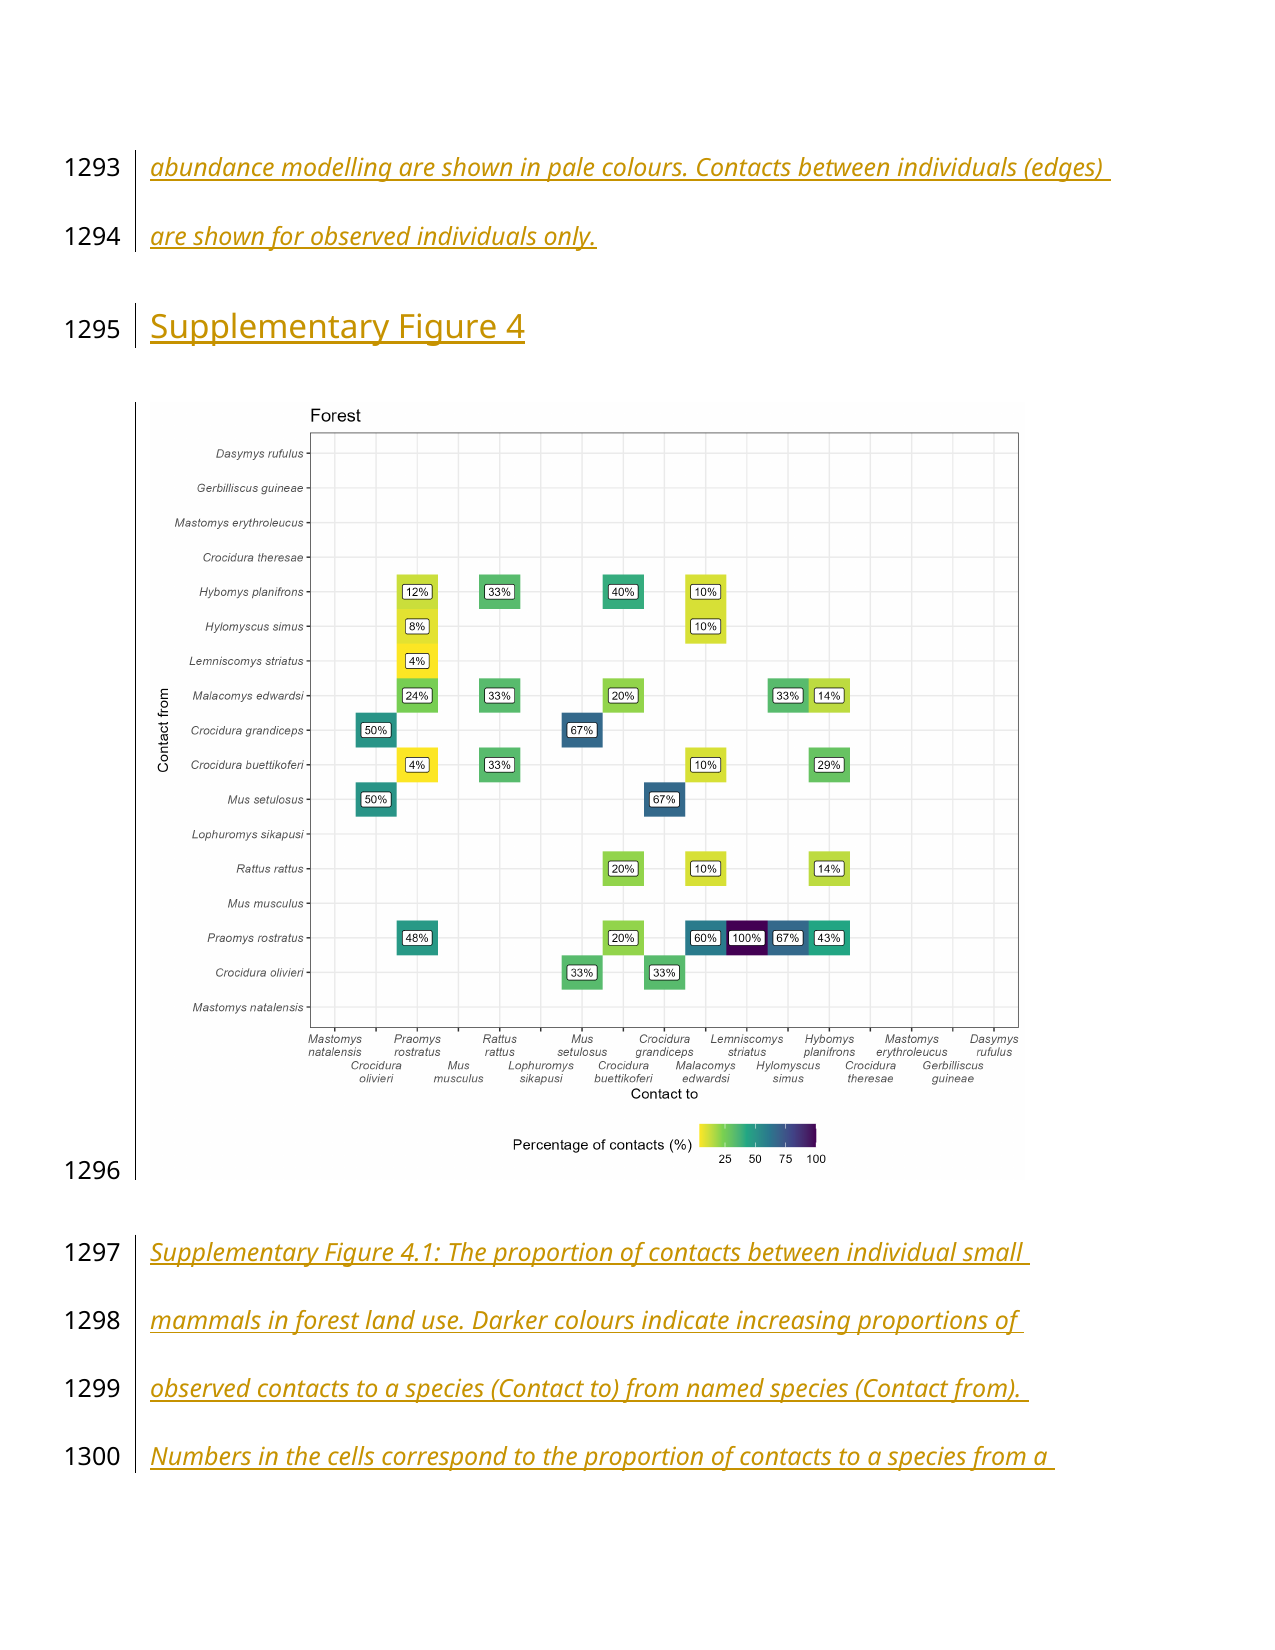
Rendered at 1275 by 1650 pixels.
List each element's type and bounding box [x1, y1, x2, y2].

picture [150, 402, 1025, 1180]
